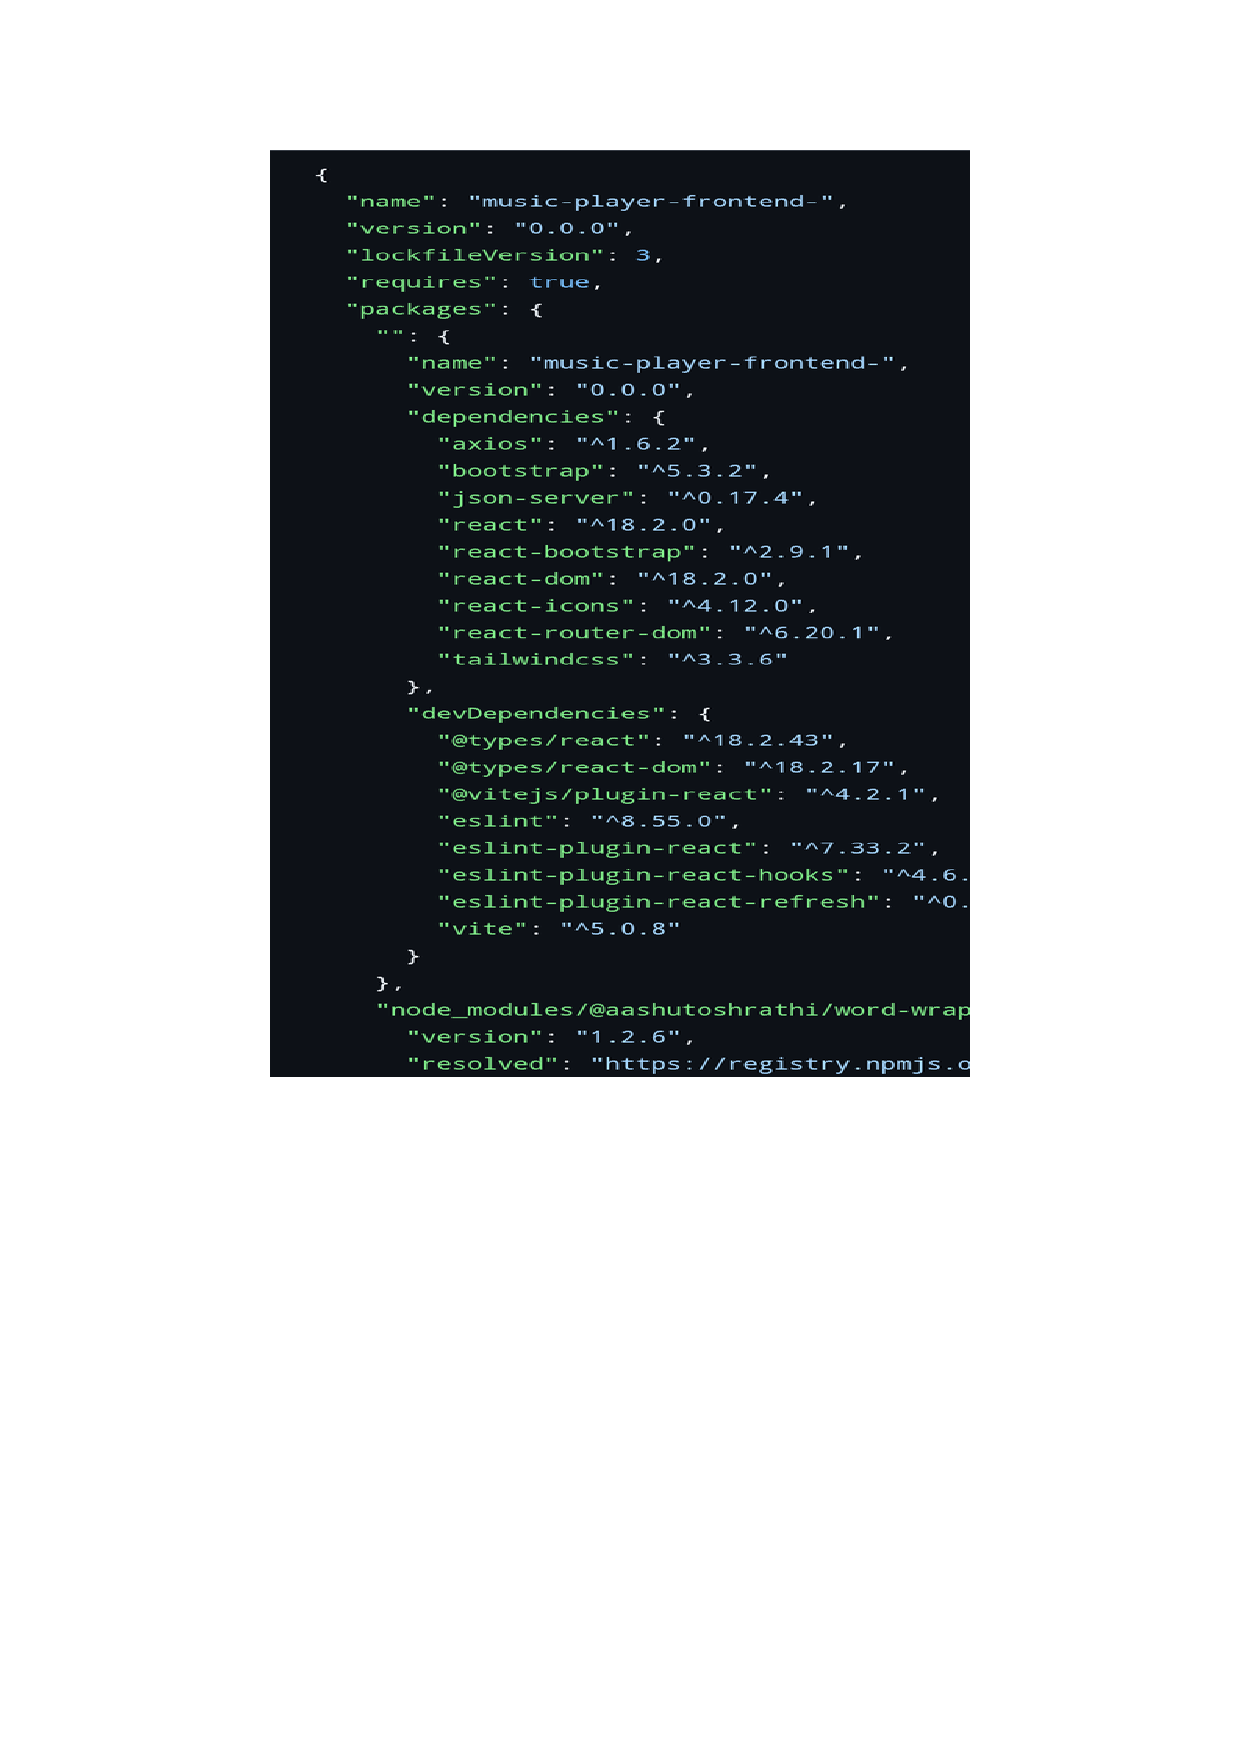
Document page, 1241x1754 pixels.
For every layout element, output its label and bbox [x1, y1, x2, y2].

picture [270, 150, 970, 1077]
